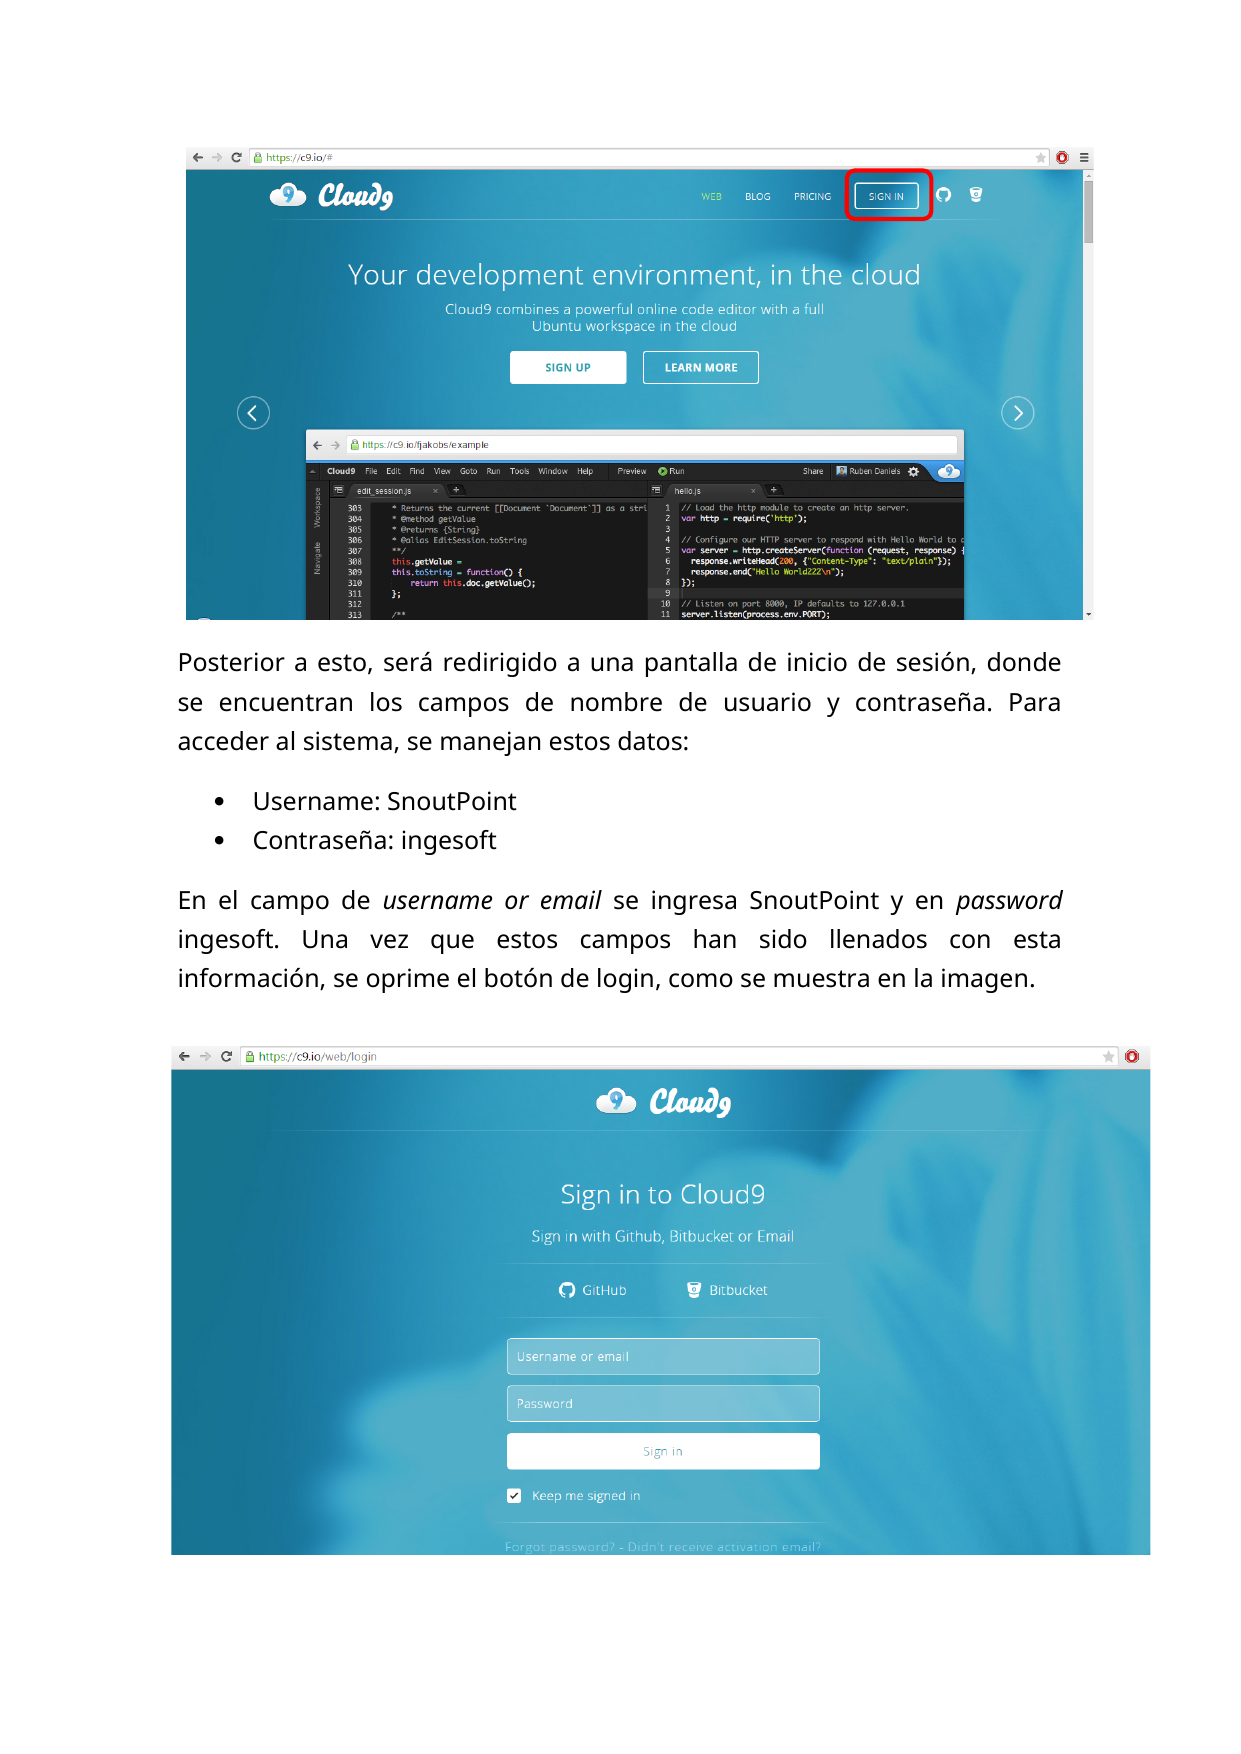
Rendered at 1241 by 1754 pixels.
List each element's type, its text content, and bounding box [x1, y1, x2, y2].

text En el campo de username or email se ingresa SnoutPoint y en password ingesoft. Una vez que estos campos han sido llenados con esta información, se oprime el botón de login, como se muestra en la imagen. [177, 882, 1063, 995]
text Posterior a esto, será redirigido a una pantalla de inicio de sesión, donde se encuentran los campos de nombre de usuario y contraseña. Para acceder al sistema, se manejan estos datos: [177, 645, 1063, 757]
list Contraseña: ingesoft [215, 822, 1063, 857]
picture [171, 1046, 1151, 1555]
picture [186, 147, 1094, 620]
list Username: SnoutPoint [215, 783, 1063, 817]
